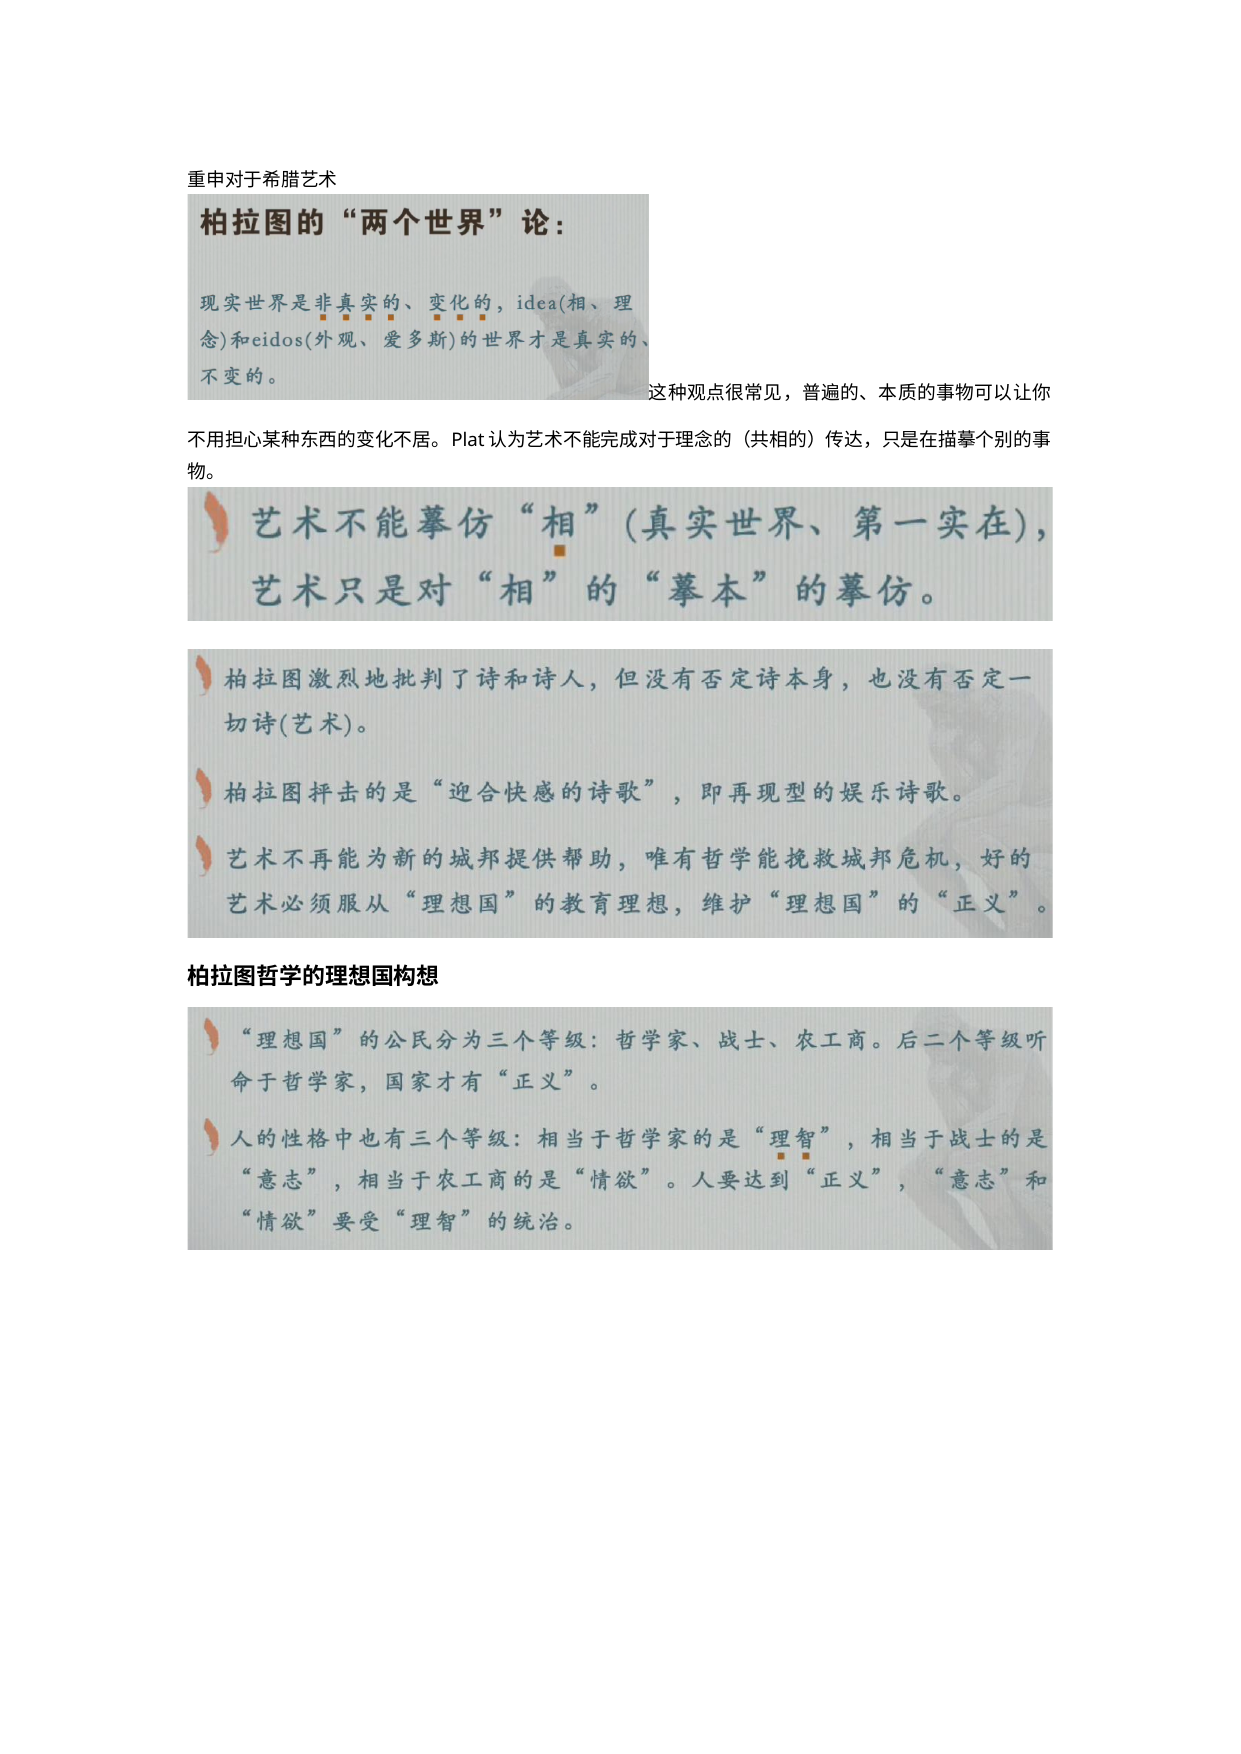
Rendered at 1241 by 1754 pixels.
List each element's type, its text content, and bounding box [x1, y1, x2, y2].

picture [187, 649, 1053, 938]
picture [187, 1007, 1053, 1250]
text 柏拉图哲学的理想国构想 [187, 942, 1053, 1007]
picture [187, 487, 1053, 621]
picture [187, 194, 649, 400]
text 重申对于希腊艺术 [187, 162, 1053, 194]
